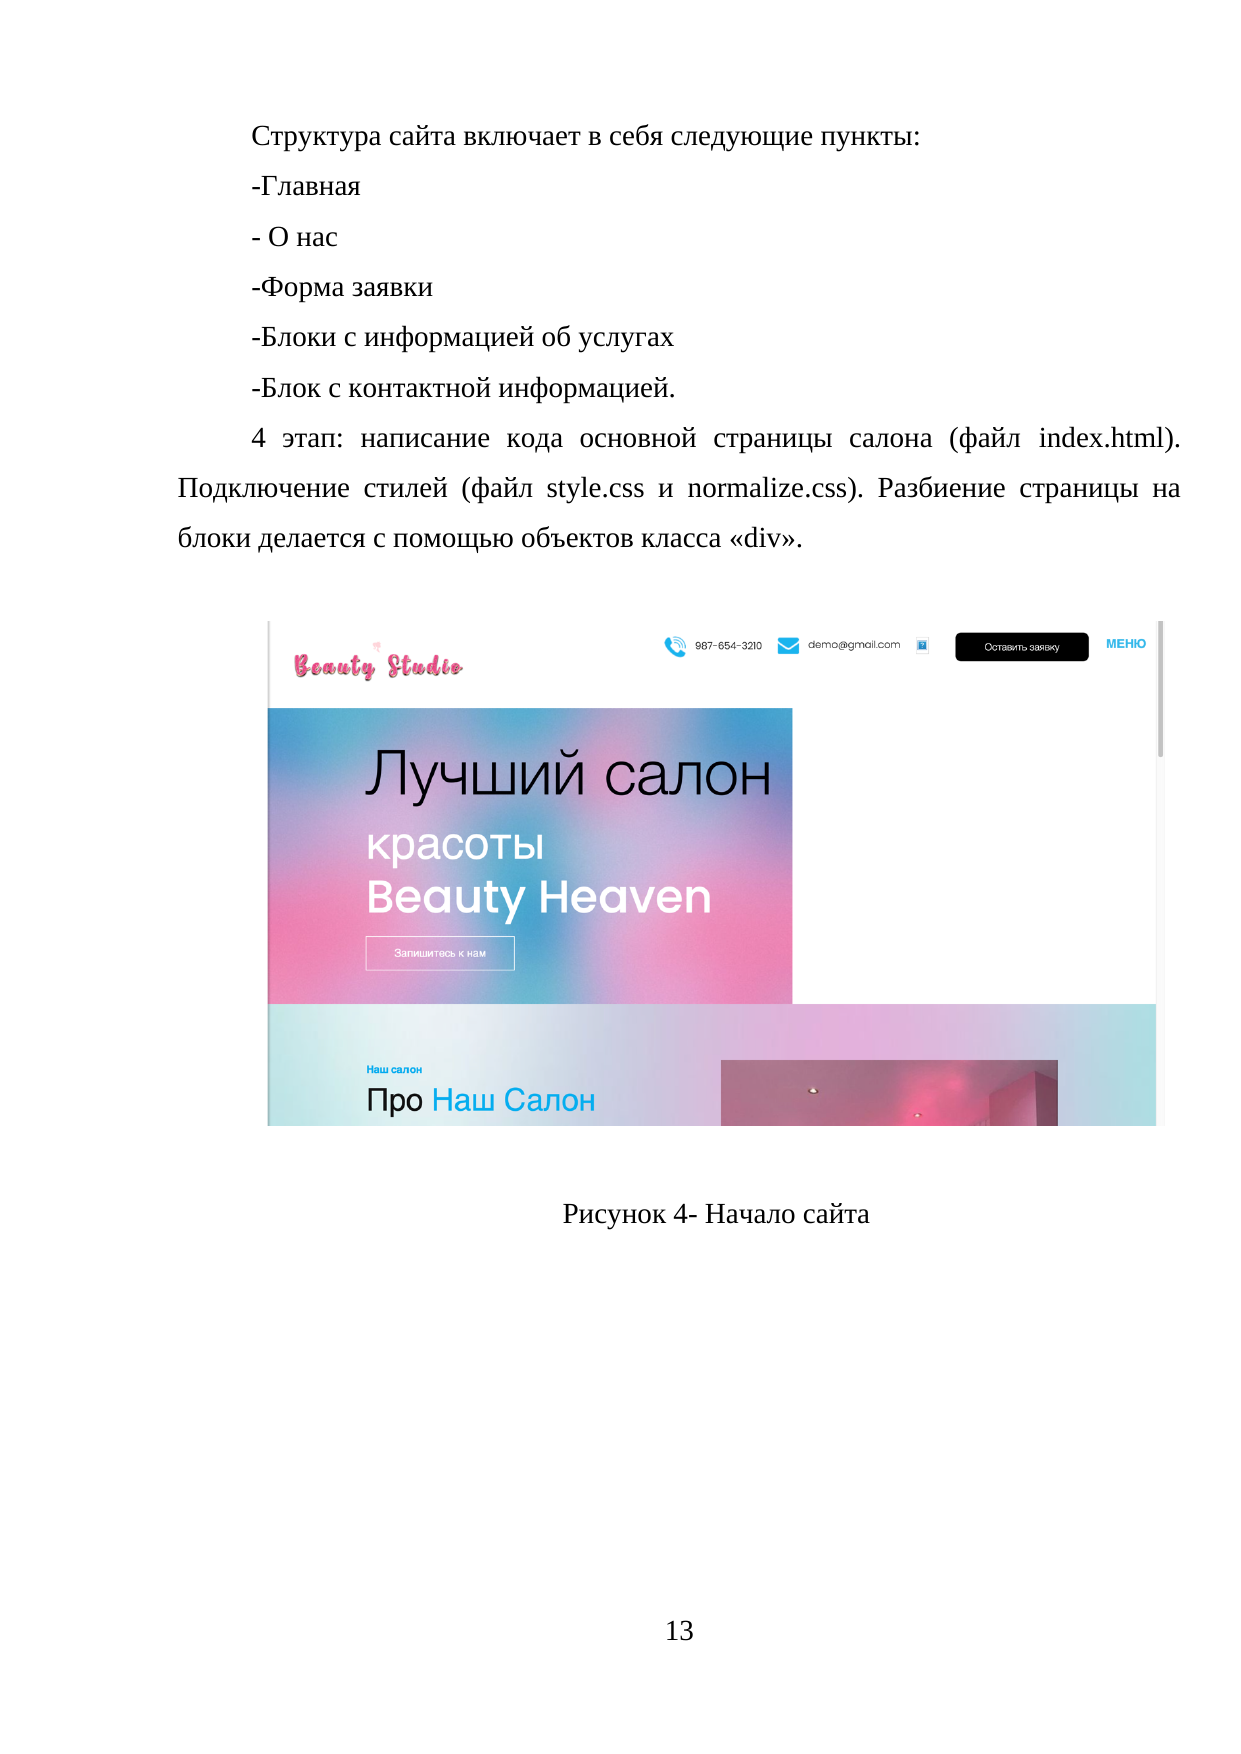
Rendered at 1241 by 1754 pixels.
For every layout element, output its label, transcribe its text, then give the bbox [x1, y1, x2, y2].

picture [267, 621, 1165, 1126]
text Рисунок 4- Начало сайта [177, 1196, 1181, 1230]
list -Блок с контактной информацией. [251, 370, 1181, 403]
list -Главная [251, 168, 1181, 202]
list - О нас [251, 219, 1181, 252]
text Структура сайта включает в себя следующие пункты: [177, 118, 1181, 152]
list -Форма заявки [251, 269, 1181, 303]
list -Блоки с информацией об услугах [251, 319, 1181, 353]
text 4 этап: написание кода основной страницы салона (файл index.html). Подключение стилей (файл style.css и normalize.css). Разбиение страницы на блоки делается с помощью объектов класса «div». [177, 420, 1181, 554]
